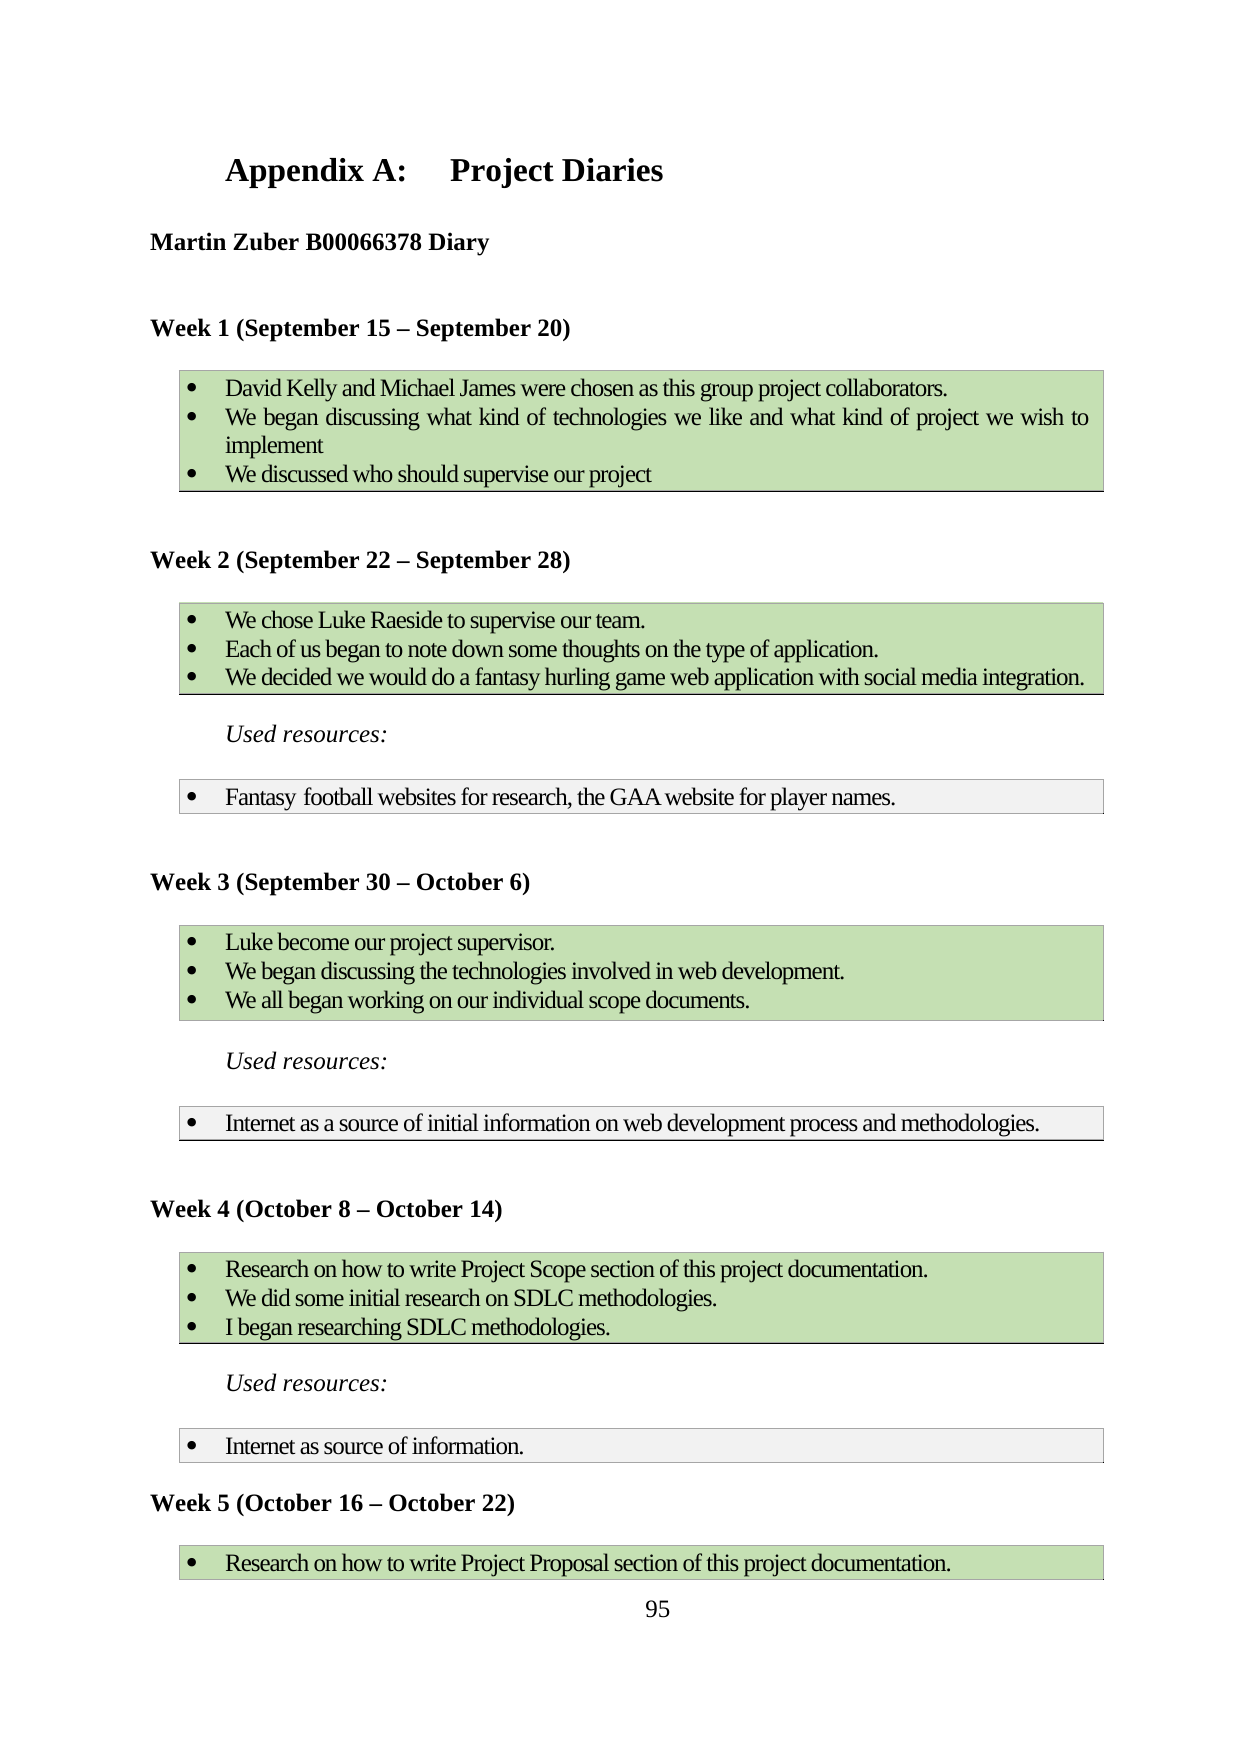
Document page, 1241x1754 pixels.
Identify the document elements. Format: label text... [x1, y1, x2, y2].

title David Kelly and Michael James were chosen as this group project collaborators. [180, 371, 1103, 399]
title We began discussing the technologies involved in web development. [180, 954, 1103, 982]
subtitle Week 3 (September 30 – October 6) [150, 867, 1090, 896]
subtitle Project Diaries [225, 150, 1090, 188]
title Research on how to write Project Proposal section of this project documentation. [180, 1546, 1103, 1579]
title We did some initial research on SDLC methodologies. [180, 1280, 1103, 1309]
title Luke become our project supervisor. [180, 926, 1103, 954]
title Internet as source of information. [180, 1429, 1103, 1462]
subtitle Week 5 (October 16 – October 22) [150, 1488, 1090, 1517]
text Used resources: [150, 1368, 1090, 1397]
title We discussed who should supervise our project [180, 457, 1103, 490]
title I began researching SDLC methodologies. [180, 1309, 1103, 1342]
subtitle Week 2 (September 22 – September 28) [150, 545, 1090, 574]
title Internet as a source of initial information on web development process and methodologies. [180, 1107, 1103, 1139]
title We chose Luke Raeside to supervise our team. [180, 604, 1103, 631]
subtitle Martin Zuber B00066378 Diary [150, 227, 1090, 255]
title Each of us began to note down some thoughts on the type of application. [180, 631, 1103, 660]
subtitle Week 1 (September 15 – September 20) [150, 313, 1090, 342]
text Used resources: [150, 719, 1090, 748]
title We decided we would do a fantasy hurling game web application with social media integration. [180, 660, 1103, 693]
title Research on how to write Project Scope section of this project documentation. [180, 1253, 1103, 1280]
title We began discussing what kind of technologies we like and what kind of project we wish to implement [180, 399, 1103, 457]
text Used resources: [150, 1046, 1090, 1075]
title Fantasy football websites for research, the GAA website for player names. [180, 780, 1103, 813]
title We all began working on our individual scope documents. [180, 982, 1103, 1020]
subtitle Week 4 (October 8 – October 14) [150, 1194, 1090, 1223]
